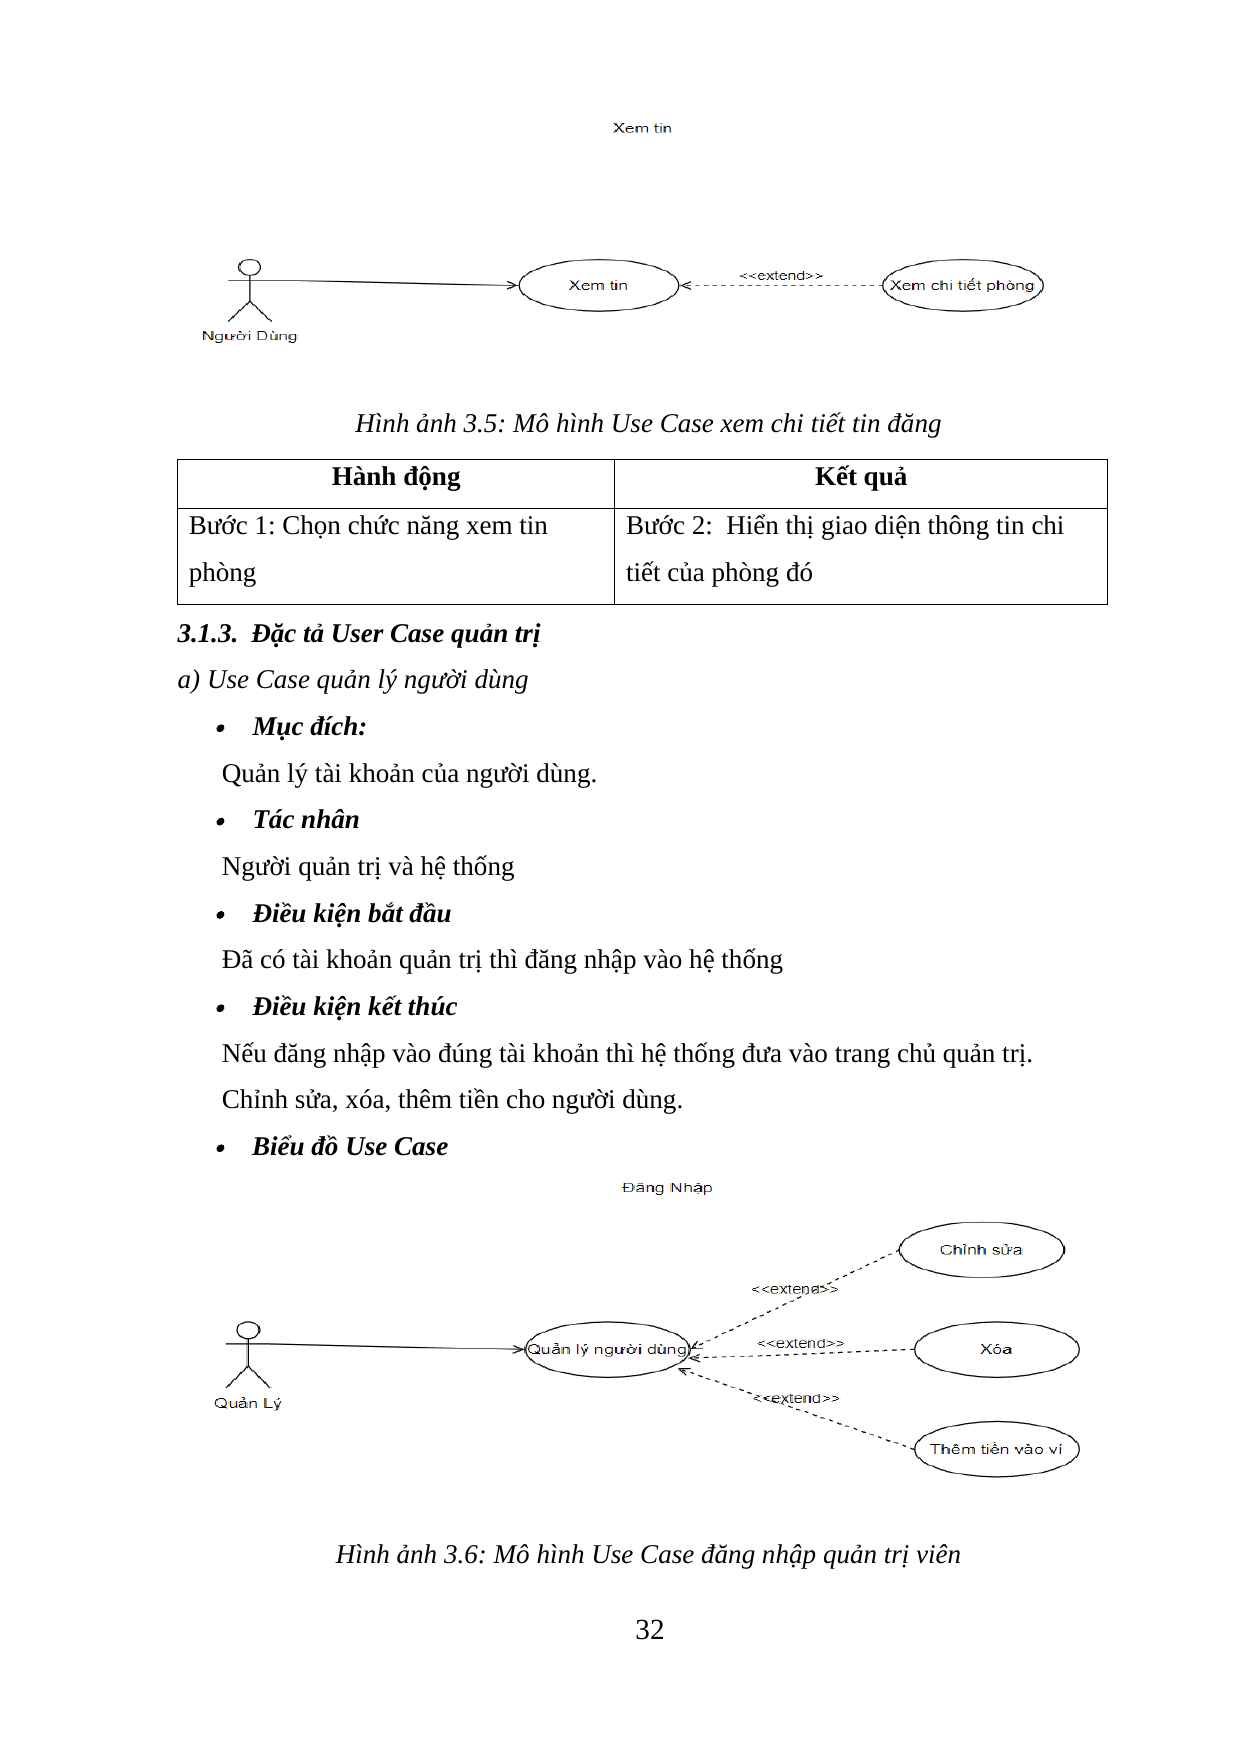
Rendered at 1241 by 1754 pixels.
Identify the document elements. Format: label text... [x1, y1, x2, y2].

list Chỉnh sửa, xóa, thêm tiền cho người dùng. [222, 1084, 1122, 1115]
text Hình ảnh 3.6: Mô hình Use Case đăng nhập quản trị viên [177, 1538, 1122, 1569]
list Đặc tả User Case quản trị [177, 617, 1122, 648]
text Hình ảnh 3.5: Mô hình Use Case xem chi tiết tin đăng [177, 407, 1122, 438]
list Đã có tài khoản quản trị thì đăng nhập vào hệ thống [222, 944, 1122, 975]
list Tác nhân [215, 804, 1122, 835]
list Quản lý tài khoản của người dùng. [222, 757, 1122, 788]
table_header Kết quả [615, 460, 1107, 508]
list Điều kiện kết thúc [215, 990, 1122, 1021]
picture [177, 118, 1091, 374]
list Người quản trị và hệ thống [222, 850, 1122, 881]
table_header Hành động [178, 460, 614, 508]
list Use Case quản lý người dùng [177, 664, 1122, 695]
list Biểu đồ Use Case [215, 1130, 1122, 1161]
list Mục đích: [215, 710, 1122, 741]
table_cell Bước 1: Chọn chức năng xem tin phòng [178, 509, 614, 603]
picture [193, 1177, 1107, 1505]
table_cell Bước 2: Hiển thị giao diện thông tin chi tiết của phòng đó [615, 509, 1107, 603]
list Điều kiện bắt đầu [215, 897, 1122, 928]
list Nếu đăng nhập vào đúng tài khoản thì hệ thống đưa vào trang chủ quản trị. [222, 1037, 1122, 1068]
